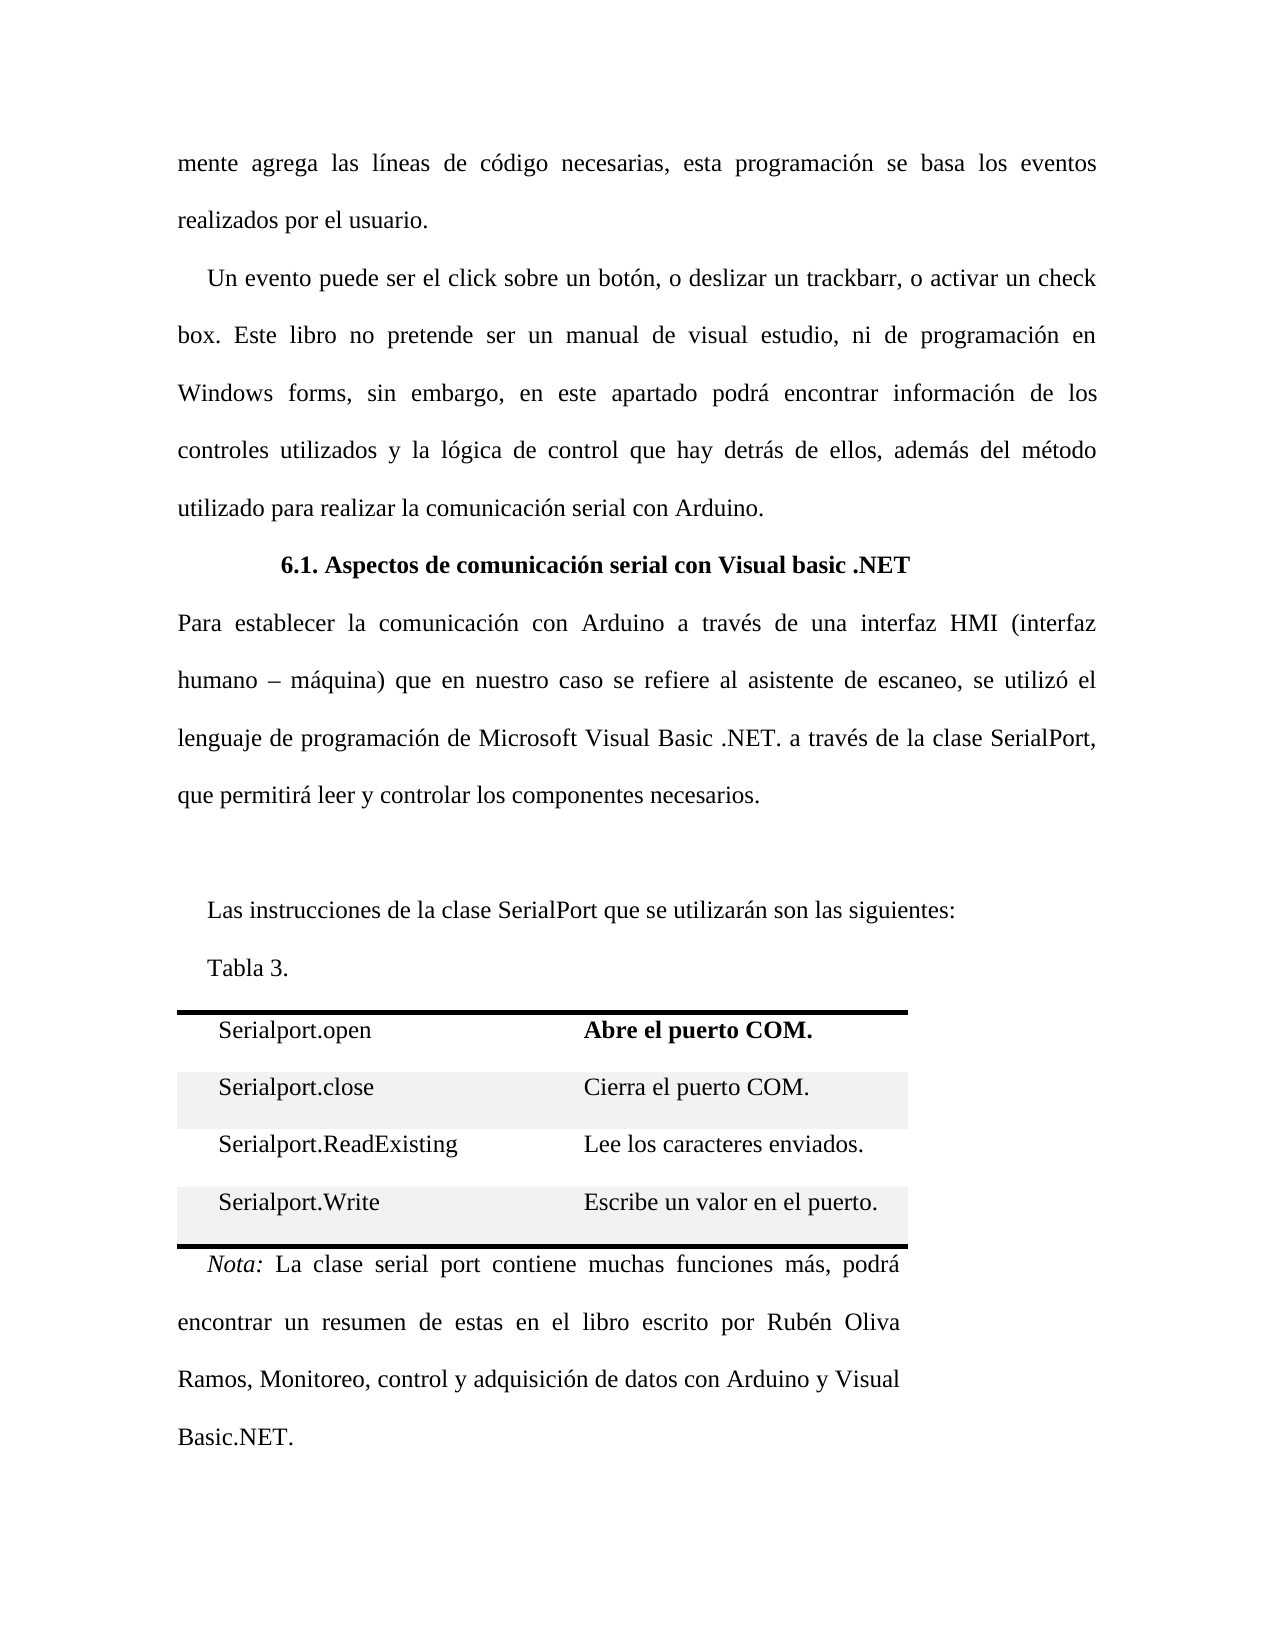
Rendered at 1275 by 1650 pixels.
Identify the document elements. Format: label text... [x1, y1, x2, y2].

table_cell Lee los caracteres enviados. [543, 1130, 908, 1187]
table_header Abre el puerto COM. [543, 1015, 908, 1072]
text Para establecer la comunicación con Arduino a través de una interfaz HMI (interfaz humano – máquina) que en nuestro caso se refiere al asistente de escaneo, se utilizó el lenguaje de programación de Microsoft Visual Basic .NET. a través de la clase SerialPort, que permitirá leer y controlar los componentes necesarios. [177, 608, 1098, 809]
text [177, 148, 1098, 234]
table_cell Serialport.ReadExisting [177, 1130, 543, 1187]
subtitle 6.1. Aspectos de comunicación serial con Visual basic .NET [281, 550, 1098, 579]
table_header Serialport.open [177, 1015, 543, 1072]
table_cell Cierra el puerto COM. [543, 1072, 908, 1129]
text Las instrucciones de la clase SerialPort que se utilizarán son las siguientes: [177, 895, 1098, 924]
table_cell Serialport.Write [177, 1187, 543, 1244]
text Nota: La clase serial port contiene muchas funciones más, podrá encontrar un resumen de estas en el libro escrito por Rubén Oliva Ramos, Monitoreo, control y adquisición de datos con Arduino y Visual Basic.NET. [177, 1249, 901, 1450]
table_cell Escribe un valor en el puerto. [543, 1187, 908, 1244]
text Un evento puede ser el click sobre un botón, o deslizar un trackbarr, o activar un check box. Este libro no pretende ser un manual de visual estudio, ni de programación en Windows forms, sin embargo, en este apartado podrá encontrar información de los controles utilizados y la lógica de control que hay detrás de ellos, además del método utilizado para realizar la comunicación serial con Arduino. [177, 263, 1098, 521]
table_cell Serialport.close [177, 1072, 543, 1129]
